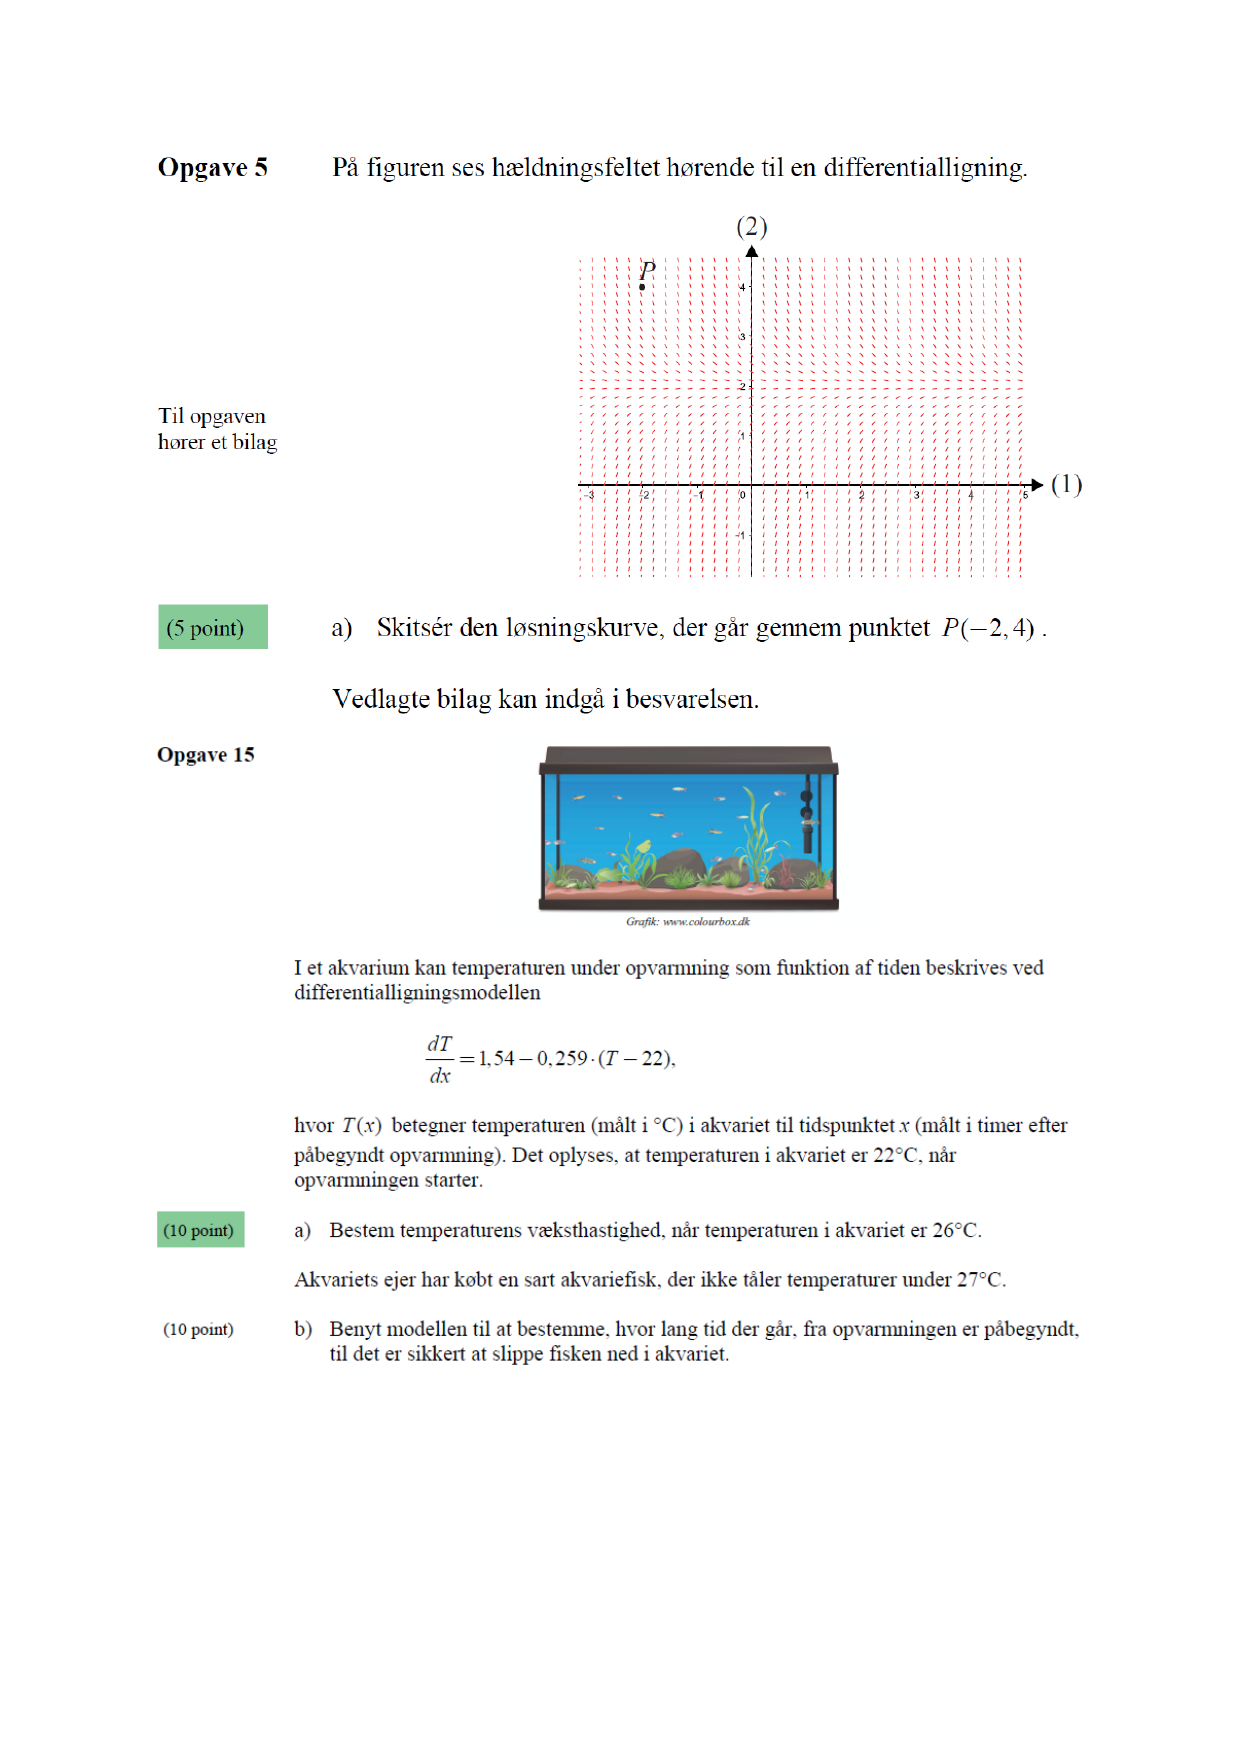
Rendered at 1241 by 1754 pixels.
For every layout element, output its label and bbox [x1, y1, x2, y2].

picture [150, 150, 1091, 722]
picture [150, 740, 1091, 1374]
